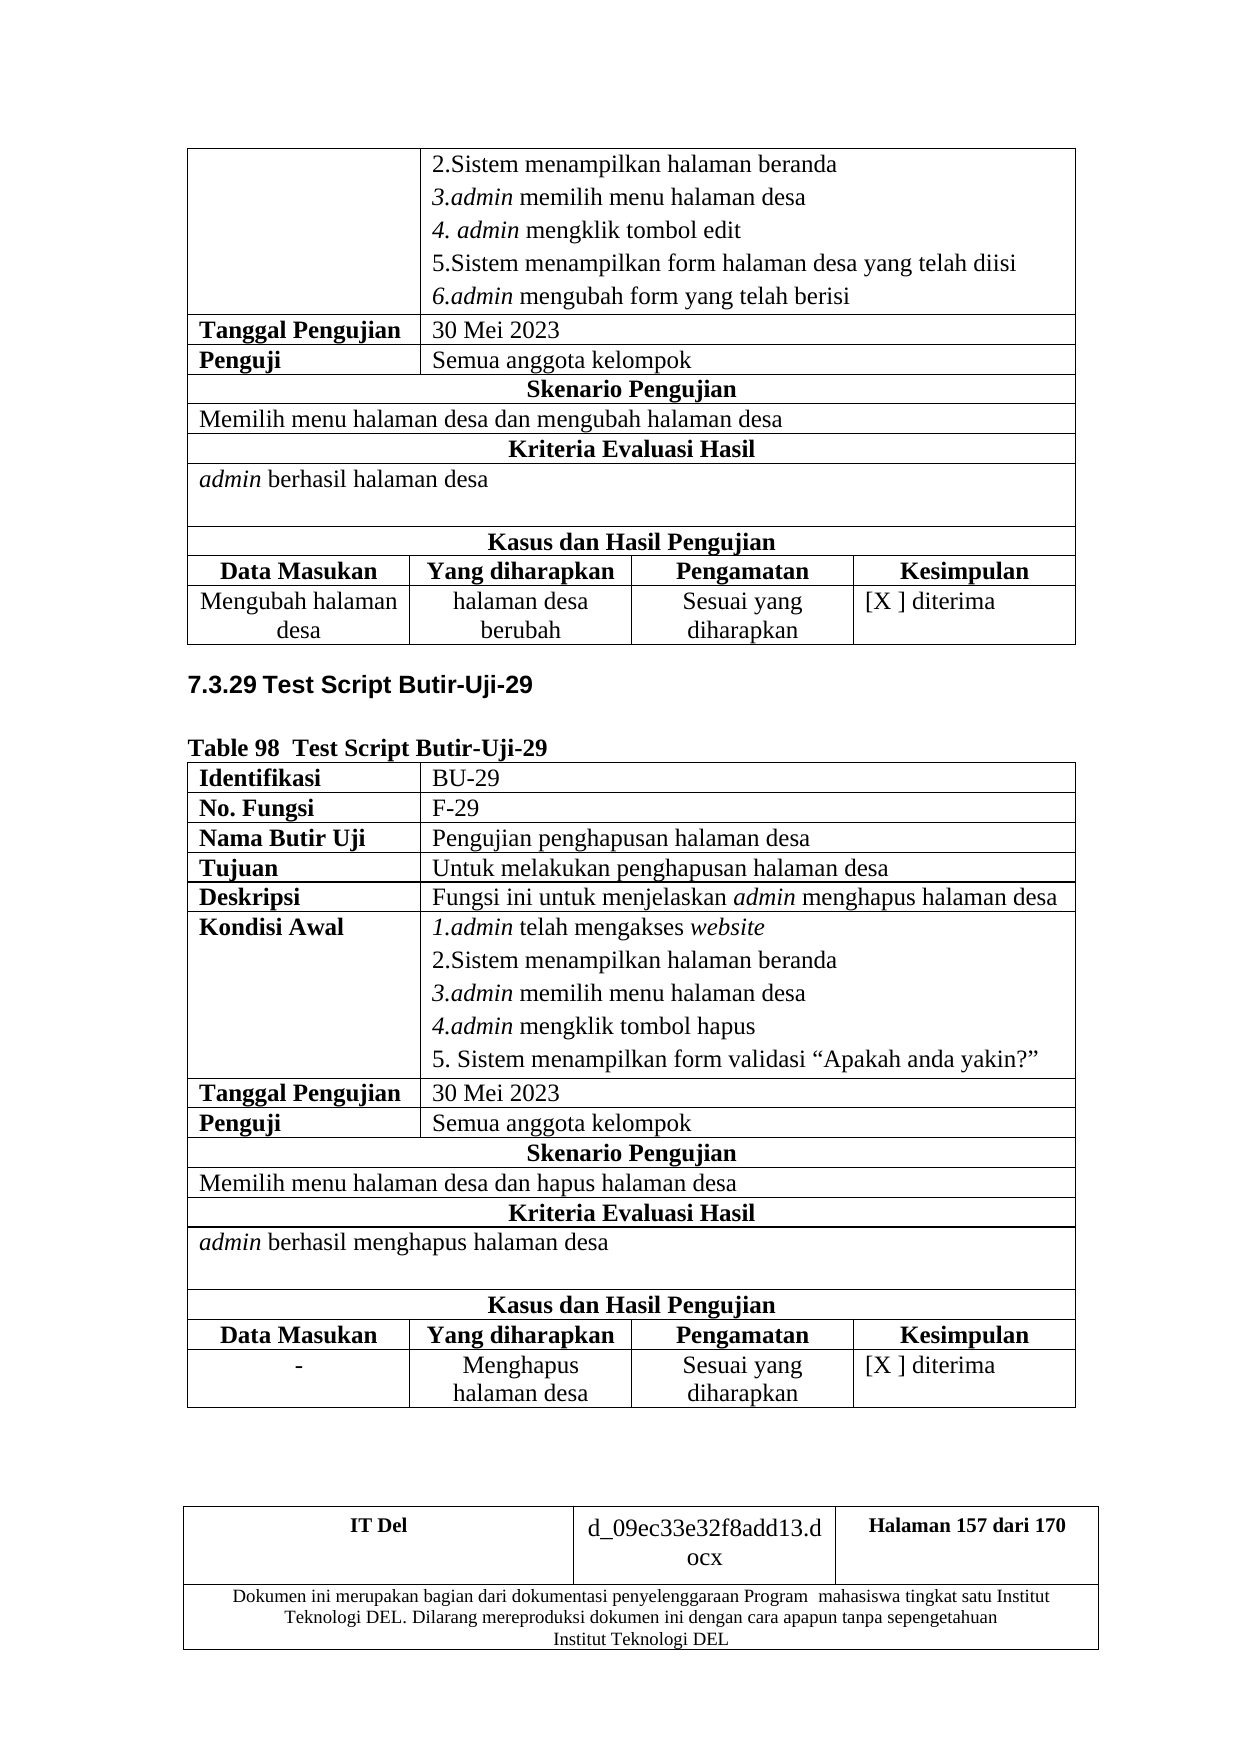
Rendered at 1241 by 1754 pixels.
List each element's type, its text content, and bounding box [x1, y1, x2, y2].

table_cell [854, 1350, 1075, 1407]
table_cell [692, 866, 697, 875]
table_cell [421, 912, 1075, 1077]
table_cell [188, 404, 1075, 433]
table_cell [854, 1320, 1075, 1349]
subtitle Test Script Butir-Uji-29 [187, 670, 1092, 698]
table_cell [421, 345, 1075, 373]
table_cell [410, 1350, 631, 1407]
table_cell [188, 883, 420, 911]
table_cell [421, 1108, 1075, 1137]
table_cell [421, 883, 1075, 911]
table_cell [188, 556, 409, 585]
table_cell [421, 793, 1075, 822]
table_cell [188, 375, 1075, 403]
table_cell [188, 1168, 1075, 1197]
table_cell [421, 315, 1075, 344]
text Table 98 Test Script Butir-Uji-29 [187, 733, 1092, 762]
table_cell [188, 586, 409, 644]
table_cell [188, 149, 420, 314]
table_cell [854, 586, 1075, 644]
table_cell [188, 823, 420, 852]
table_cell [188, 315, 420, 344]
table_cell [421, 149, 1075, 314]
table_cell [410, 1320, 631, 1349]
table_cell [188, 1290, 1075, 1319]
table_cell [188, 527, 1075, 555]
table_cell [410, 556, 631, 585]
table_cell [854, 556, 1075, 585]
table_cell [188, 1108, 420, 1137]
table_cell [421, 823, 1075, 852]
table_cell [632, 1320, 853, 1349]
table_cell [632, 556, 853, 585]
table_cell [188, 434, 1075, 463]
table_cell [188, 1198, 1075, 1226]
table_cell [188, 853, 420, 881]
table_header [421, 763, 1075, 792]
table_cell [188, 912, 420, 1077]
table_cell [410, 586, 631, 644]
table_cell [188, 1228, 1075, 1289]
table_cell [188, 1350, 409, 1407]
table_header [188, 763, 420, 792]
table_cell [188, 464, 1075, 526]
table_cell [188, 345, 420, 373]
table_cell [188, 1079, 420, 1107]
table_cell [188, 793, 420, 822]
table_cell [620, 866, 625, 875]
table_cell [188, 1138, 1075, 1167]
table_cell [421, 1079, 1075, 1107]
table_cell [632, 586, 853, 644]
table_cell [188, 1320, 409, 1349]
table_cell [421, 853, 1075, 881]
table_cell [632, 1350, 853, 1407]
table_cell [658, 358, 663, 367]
